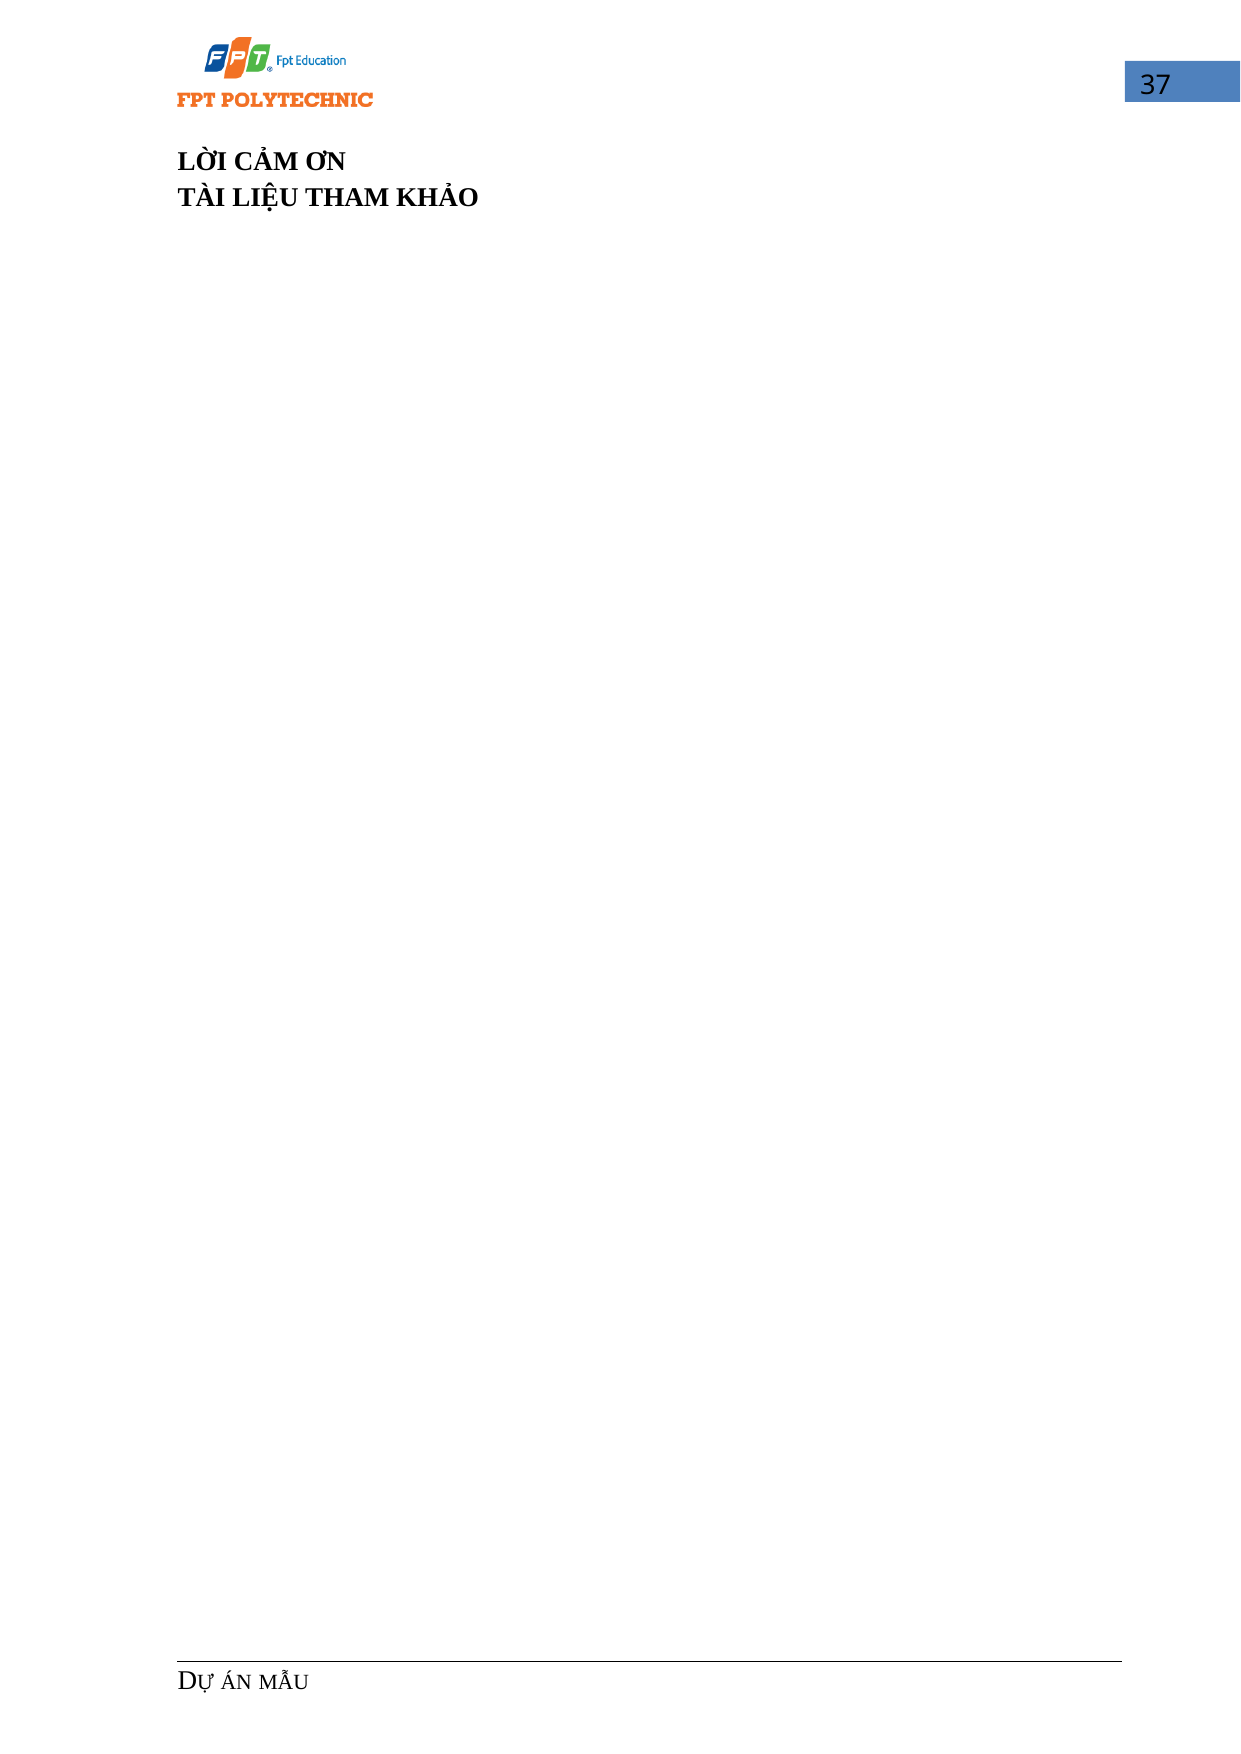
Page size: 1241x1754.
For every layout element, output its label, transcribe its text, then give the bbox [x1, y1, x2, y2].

text TÀI LIỆU THAM KHẢO [177, 181, 1094, 212]
text LỜI CẢM ƠN [177, 145, 1094, 176]
picture [177, 37, 375, 107]
